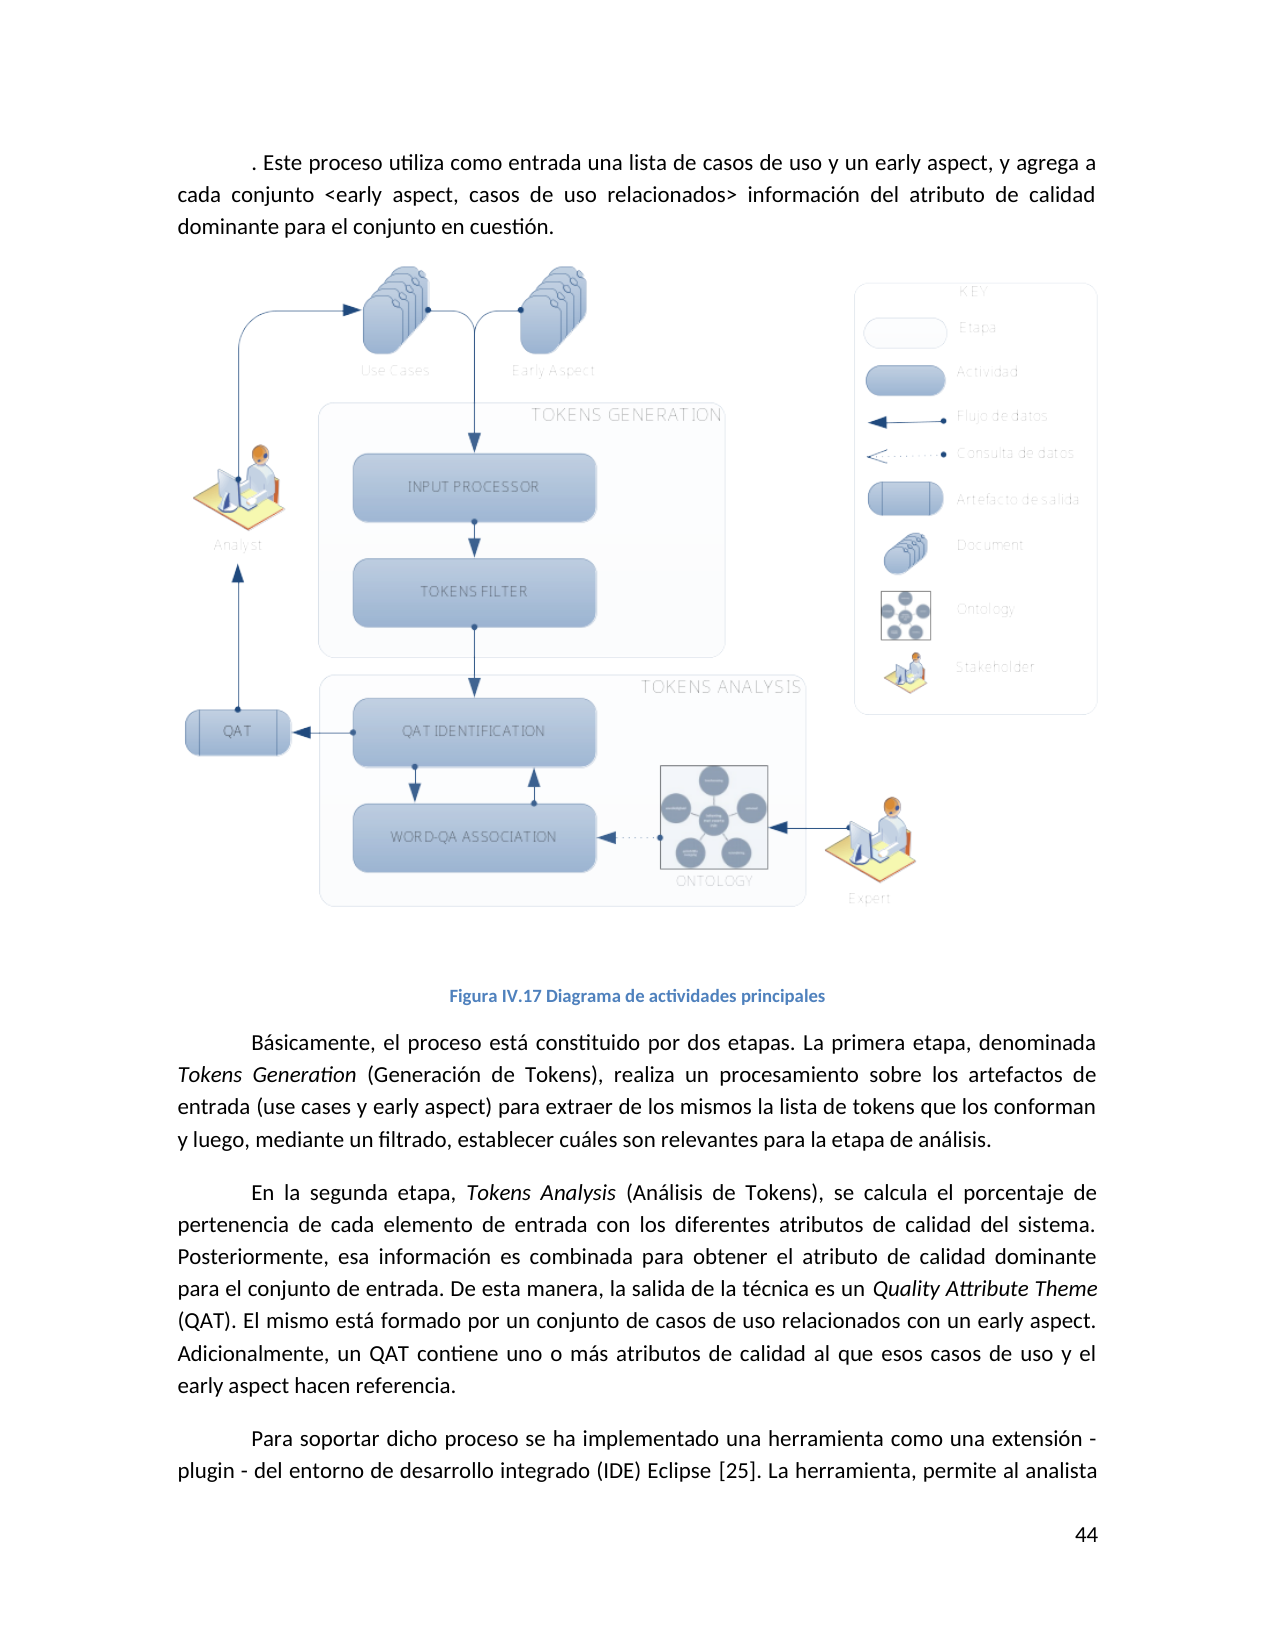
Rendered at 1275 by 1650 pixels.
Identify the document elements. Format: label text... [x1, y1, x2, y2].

text Básicamente, el proceso está constituido por dos etapas. La primera etapa, denominada Tokens Generation (Generación de Tokens), realiza un procesamiento sobre los artefactos de entrada (use cases y early aspect) para extraer de los mismos la lista de tokens que los conforman y luego, mediante un filtrado, establecer cuáles son relevantes para la etapa de análisis. [177, 1028, 1098, 1153]
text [177, 1424, 1098, 1484]
text En la segunda etapa, Tokens Analysis (Análisis de Tokens), se calcula el porcentaje de pertenencia de cada elemento de entrada con los diferentes atributos de calidad del sistema. Posteriormente, esa información es combinada para obtener el atributo de calidad dominante para el conjunto de entrada. De esta manera, la salida de la técnica es un Quality Attribute Theme (QAT). El mismo está formado por un conjunto de casos de uso relacionados con un early aspect. Adicionalmente, un QAT contiene uno o más atributos de calidad al que esos casos de uso y el early aspect hacen referencia. [177, 1178, 1098, 1399]
